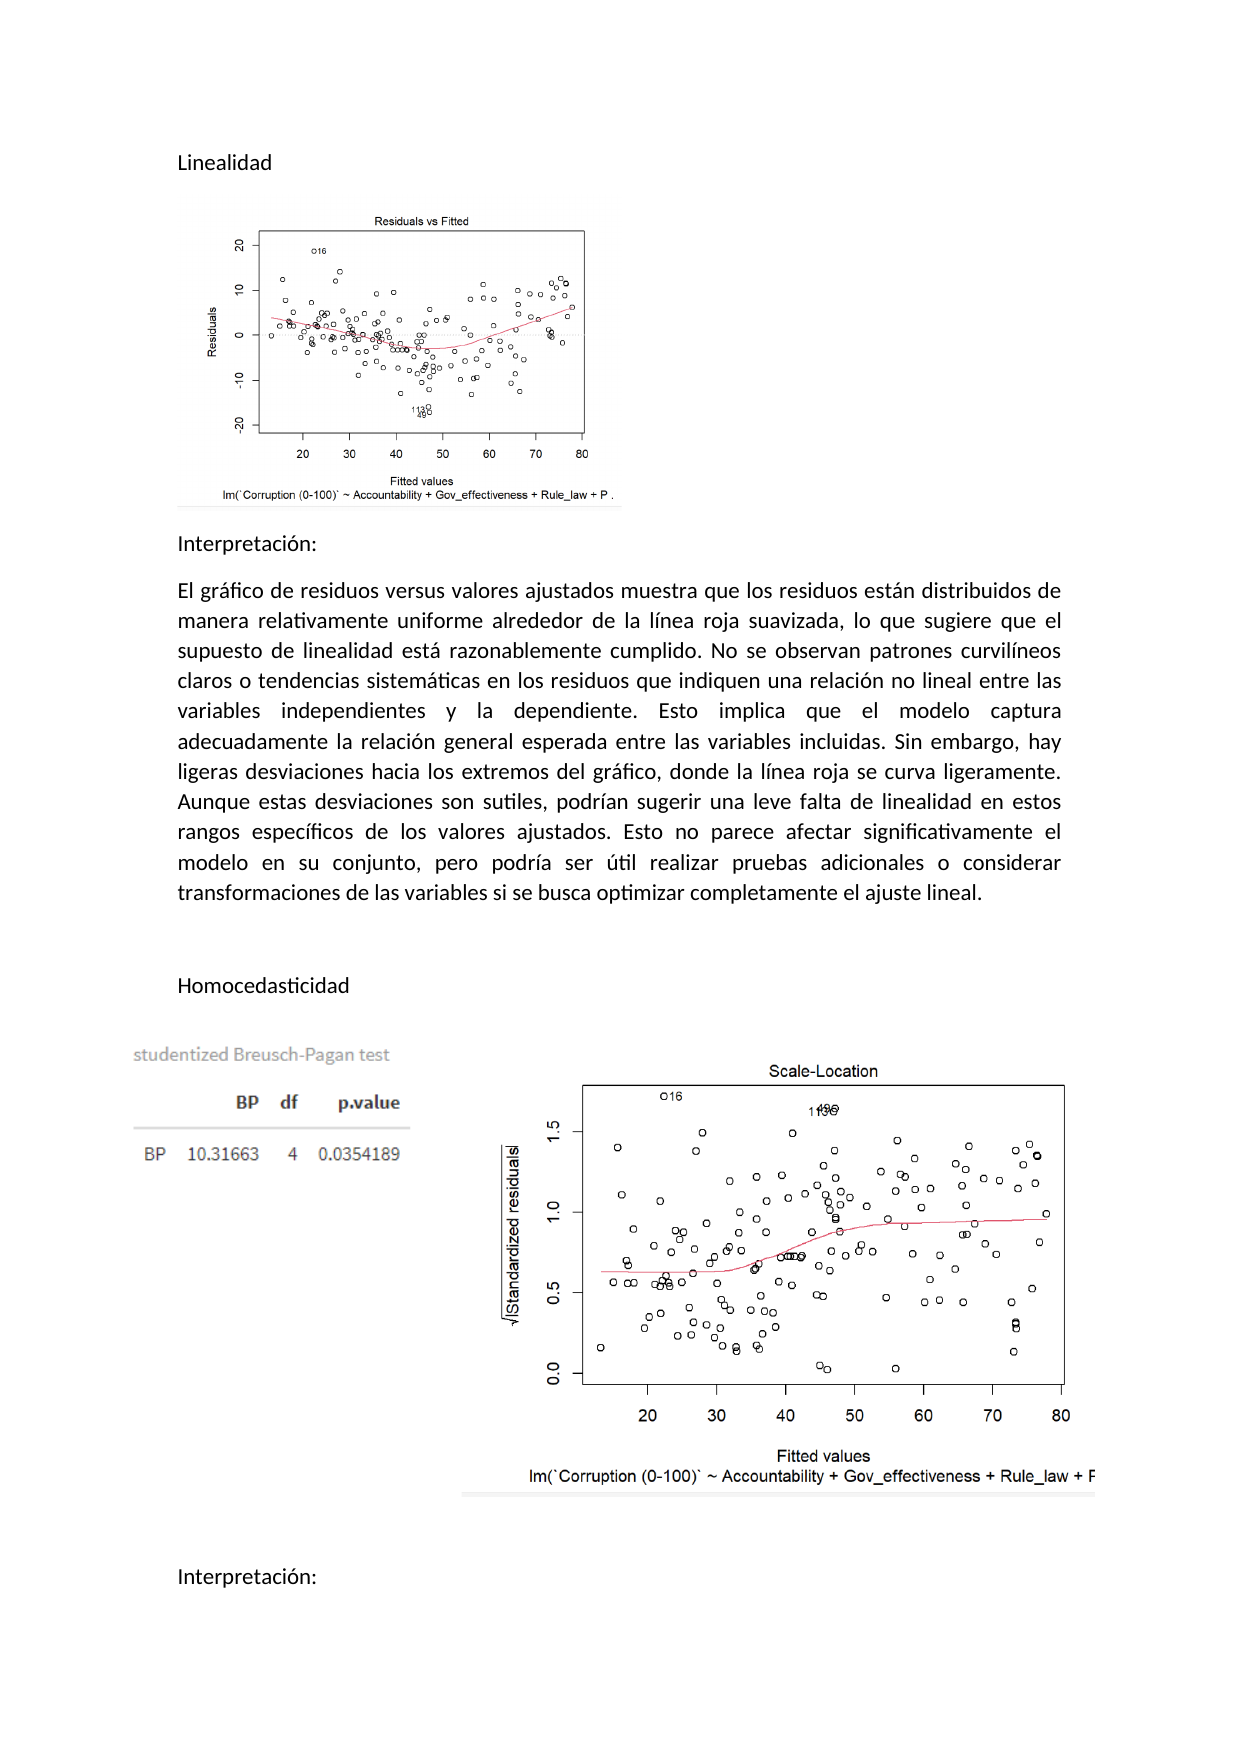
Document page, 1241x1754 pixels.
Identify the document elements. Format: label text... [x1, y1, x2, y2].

picture [65, 1046, 460, 1233]
text Linealidad [177, 148, 1063, 176]
picture [461, 1051, 1095, 1497]
text Interpretación: [177, 1562, 1063, 1590]
text El gráfico de residuos versus valores ajustados muestra que los residuos están distribuidos de manera relativamente uniforme alrededor de la línea roja suavizada, lo que sugiere que el supuesto de linealidad está razonablemente cumplido. No se observan patrones curvilíneos claros o tendencias sistemáticas en los residuos que indiquen una relación no lineal entre las variables independientes y la dependiente. Esto implica que el modelo captura adecuadamente la relación general esperada entre las variables incluidas. Sin embargo, hay ligeras desviaciones hacia los extremos del gráfico, donde la línea roja se curva ligeramente. Aunque estas desviaciones son sutiles, podrían sugerir una leve falta de linealidad en estos rangos específicos de los valores ajustados. Esto no parece afectar significativamente el modelo en su conjunto, pero podría ser útil realizar pruebas adicionales o considerar transformaciones de las variables si se busca optimizar completamente el ajuste lineal. [177, 576, 1063, 906]
picture [177, 194, 622, 511]
text Interpretación: [177, 529, 1063, 557]
text Homocedasticidad [177, 972, 1063, 1000]
